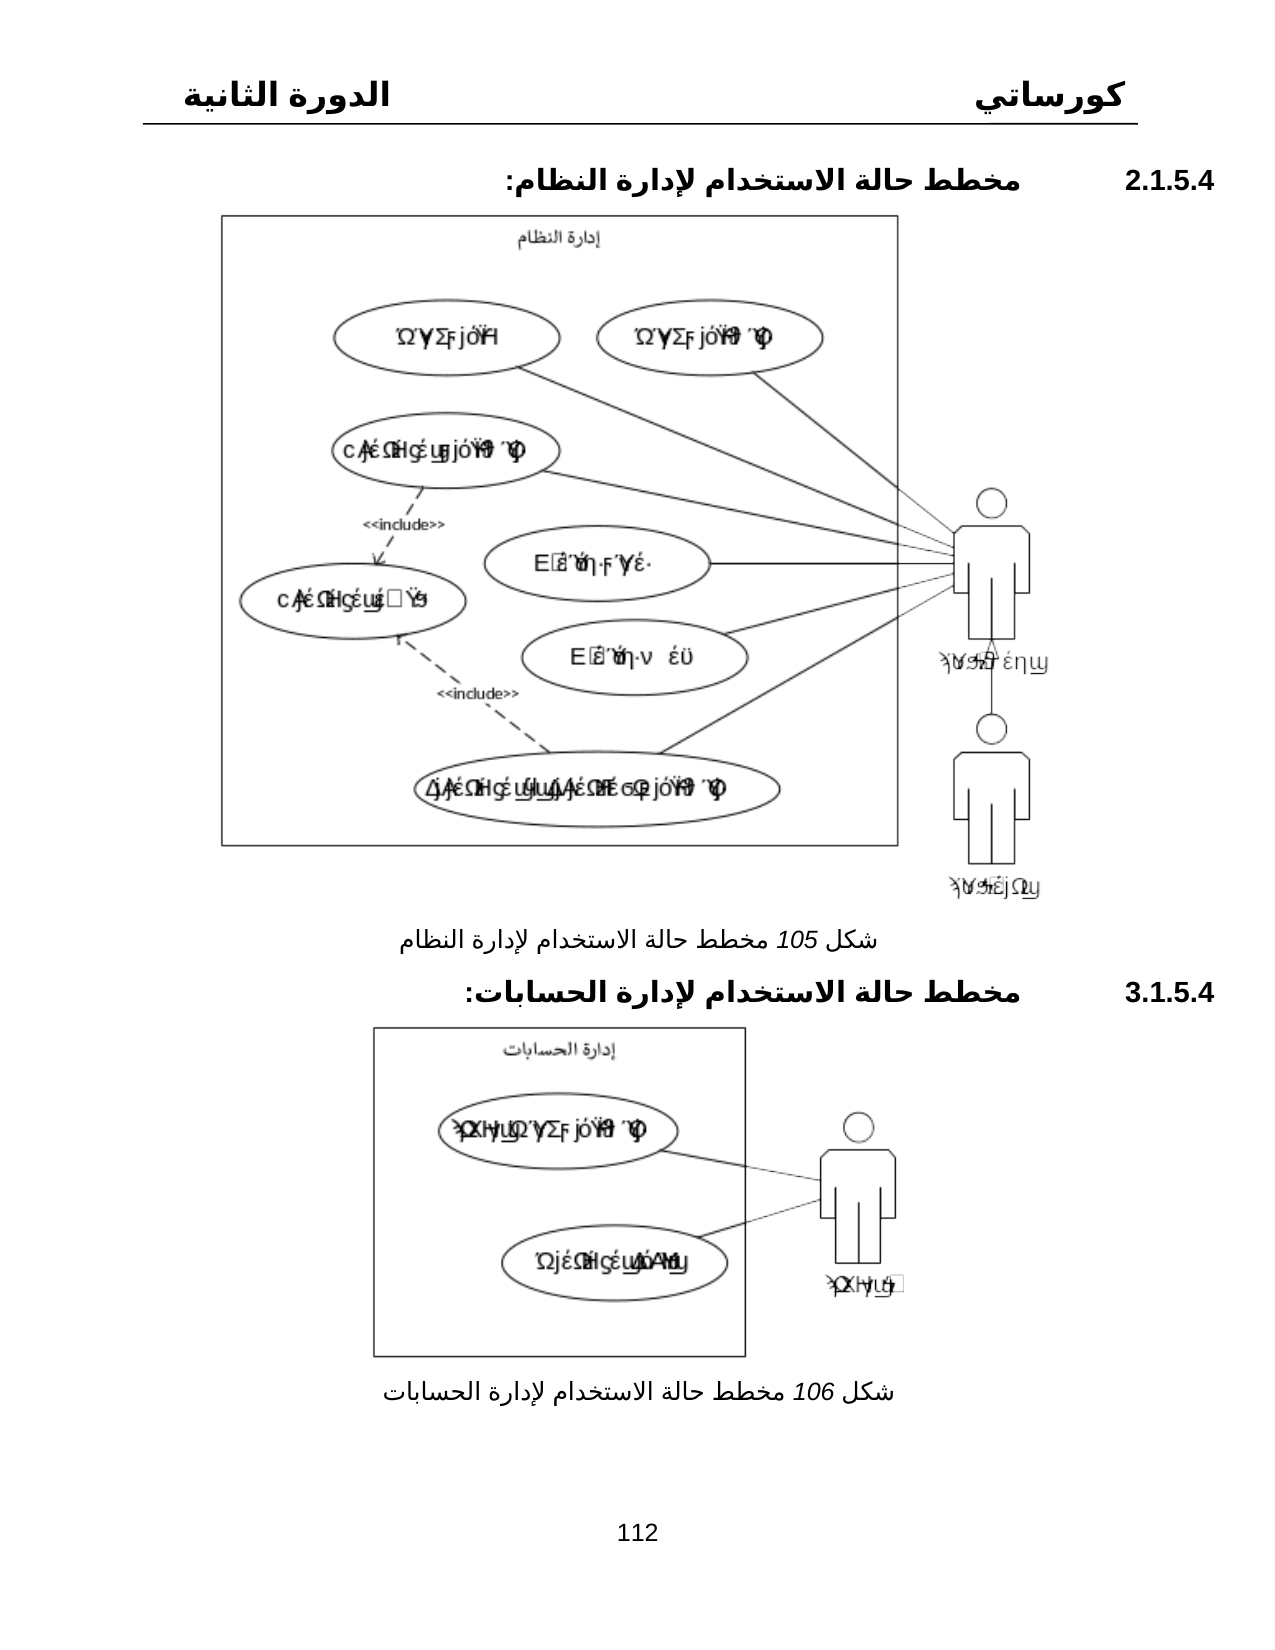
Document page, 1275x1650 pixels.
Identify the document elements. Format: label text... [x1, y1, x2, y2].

text شكل 105 مخطط حالة الاستخدام لإدارة النظام [150, 925, 1125, 954]
subtitle مخطط حالة الاستخدام لإدارة النظام: [150, 162, 1125, 196]
subtitle مخطط حالة الاستخدام لإدارة الحسابات: [150, 974, 1125, 1008]
text شكل 106 مخطط حالة الاستخدام لإدارة الحسابات [150, 1377, 1125, 1406]
